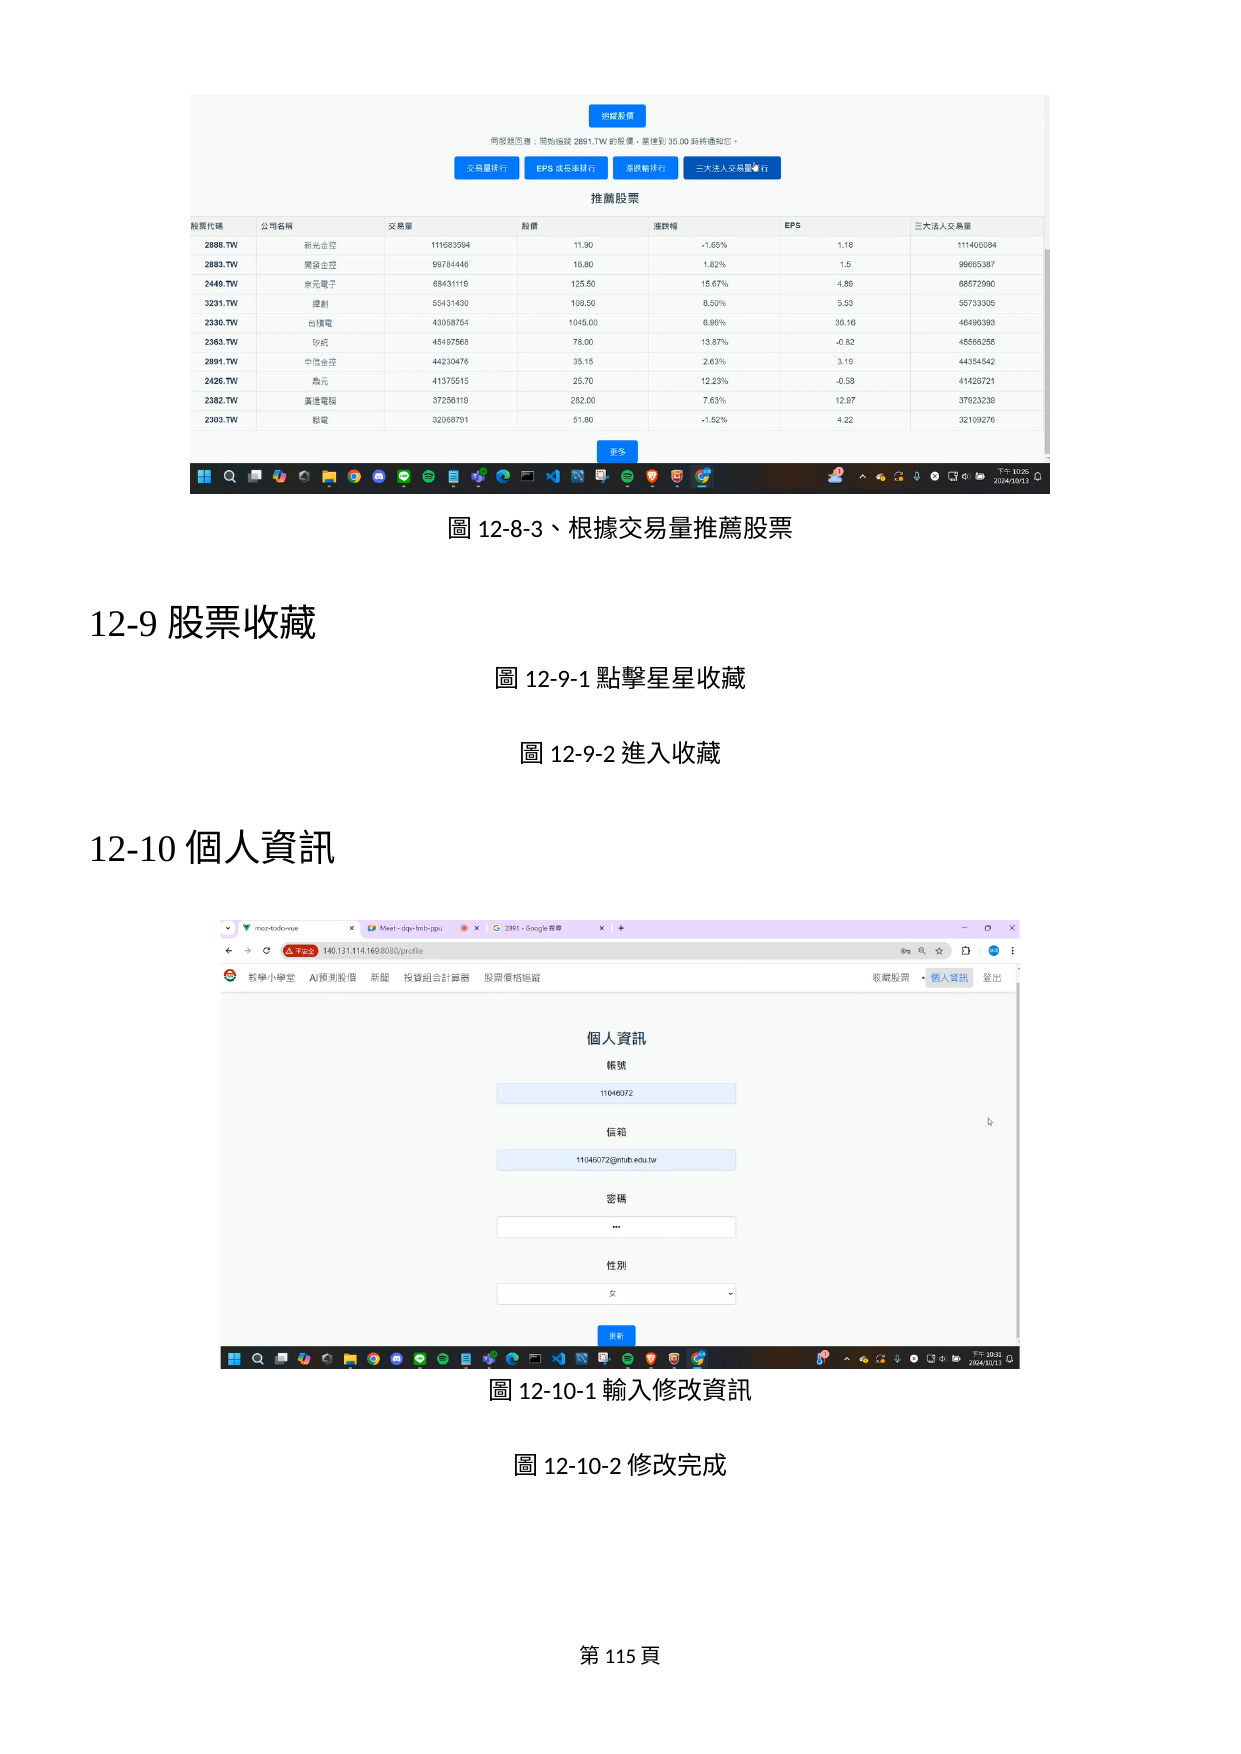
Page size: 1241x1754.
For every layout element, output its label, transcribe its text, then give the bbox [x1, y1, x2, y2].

text 圖12-9-1 點擊星星收藏 [89, 658, 1152, 695]
text 圖12-9-2 進入收藏 [89, 733, 1152, 770]
subtitle 12-9 股票收藏 [89, 583, 1152, 658]
picture [190, 95, 1050, 494]
text 圖12-10-2 修改完成 [89, 1445, 1152, 1483]
text 圖12-8-3、根據交易量推薦股票 [89, 508, 1152, 545]
subtitle 12-10 個人資訊 [89, 808, 1152, 883]
picture [220, 920, 1020, 1369]
text 圖12-10-1 輸入修改資訊 [89, 1370, 1152, 1408]
